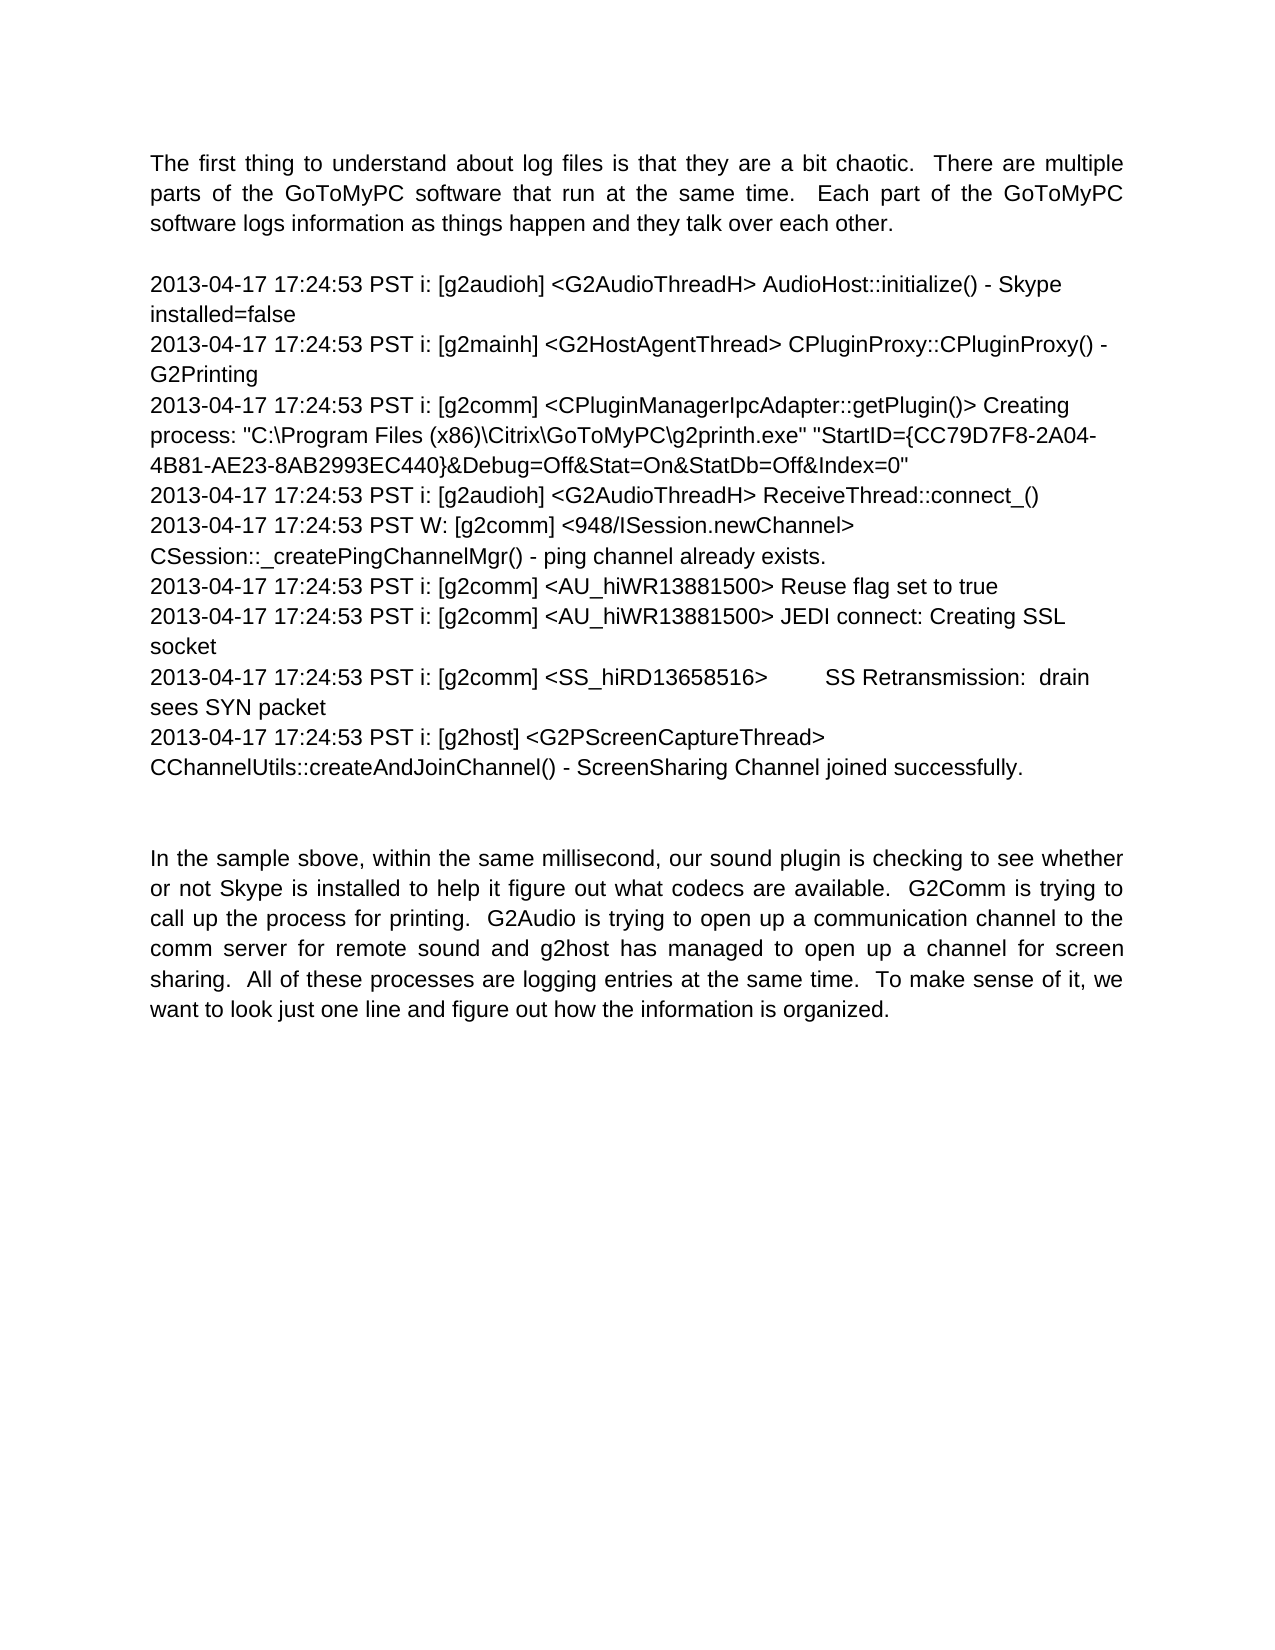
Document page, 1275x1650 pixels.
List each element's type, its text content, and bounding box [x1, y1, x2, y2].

text 2013-04-17 17:24:53 PST i: [g2audioh] <G2AudioThreadH> ReceiveThread::connect_() [150, 482, 1125, 509]
text 2013-04-17 17:24:53 PST i: [g2comm] <SS_hiRD13658516> SS Retransmission: drain sees SYN packet [150, 663, 1125, 720]
text 2013-04-17 17:24:53 PST i: [g2host] <G2PScreenCaptureThread> CChannelUtils::createAndJoinChannel() - ScreenSharing Channel joined successfully. [150, 724, 1125, 781]
text 2013-04-17 17:24:53 PST i: [g2comm] <CPluginManagerIpcAdapter::getPlugin()> Creating process: "C:\Program Files (x86)\Citrix\GoToMyPC\g2printh.exe" "StartID={CC79D7F8-2A04-4B81-AE23-8AB2993EC440}&Debug=Off&Stat=On&StatDb=Off&Index=0" [150, 392, 1125, 478]
text The first thing to understand about log files is that they are a bit chaotic. There are multiple parts of the GoToMyPC software that run at the same time. Each part of the GoToMyPC software logs information as things happen and they talk over each other. [150, 150, 1125, 237]
text 2013-04-17 17:24:53 PST i: [g2mainh] <G2HostAgentThread> CPluginProxy::CPluginProxy() - G2Printing [150, 331, 1125, 388]
text 2013-04-17 17:24:53 PST W: [g2comm] <948/ISession.newChannel> CSession::_createPingChannelMgr() - ping channel already exists. [150, 512, 1125, 569]
text 2013-04-17 17:24:53 PST i: [g2audioh] <G2AudioThreadH> AudioHost::initialize() - Skype installed=false [150, 271, 1125, 327]
text In the sample sbove, within the same millisecond, our sound plugin is checking to see whether or not Skype is installed to help it figure out what codecs are available. G2Comm is trying to call up the process for printing. G2Audio is trying to open up a communication channel to the comm server for remote sound and g2host has managed to open up a channel for screen sharing. All of these processes are logging entries at the same time. To make sense of it, we want to look just one line and figure out how the information is organized. [150, 845, 1125, 1022]
text 2013-04-17 17:24:53 PST i: [g2comm] <AU_hiWR13881500> JEDI connect: Creating SSL socket [150, 603, 1125, 660]
text 2013-04-17 17:24:53 PST i: [g2comm] <AU_hiWR13881500> Reuse flag set to true [150, 573, 1125, 599]
